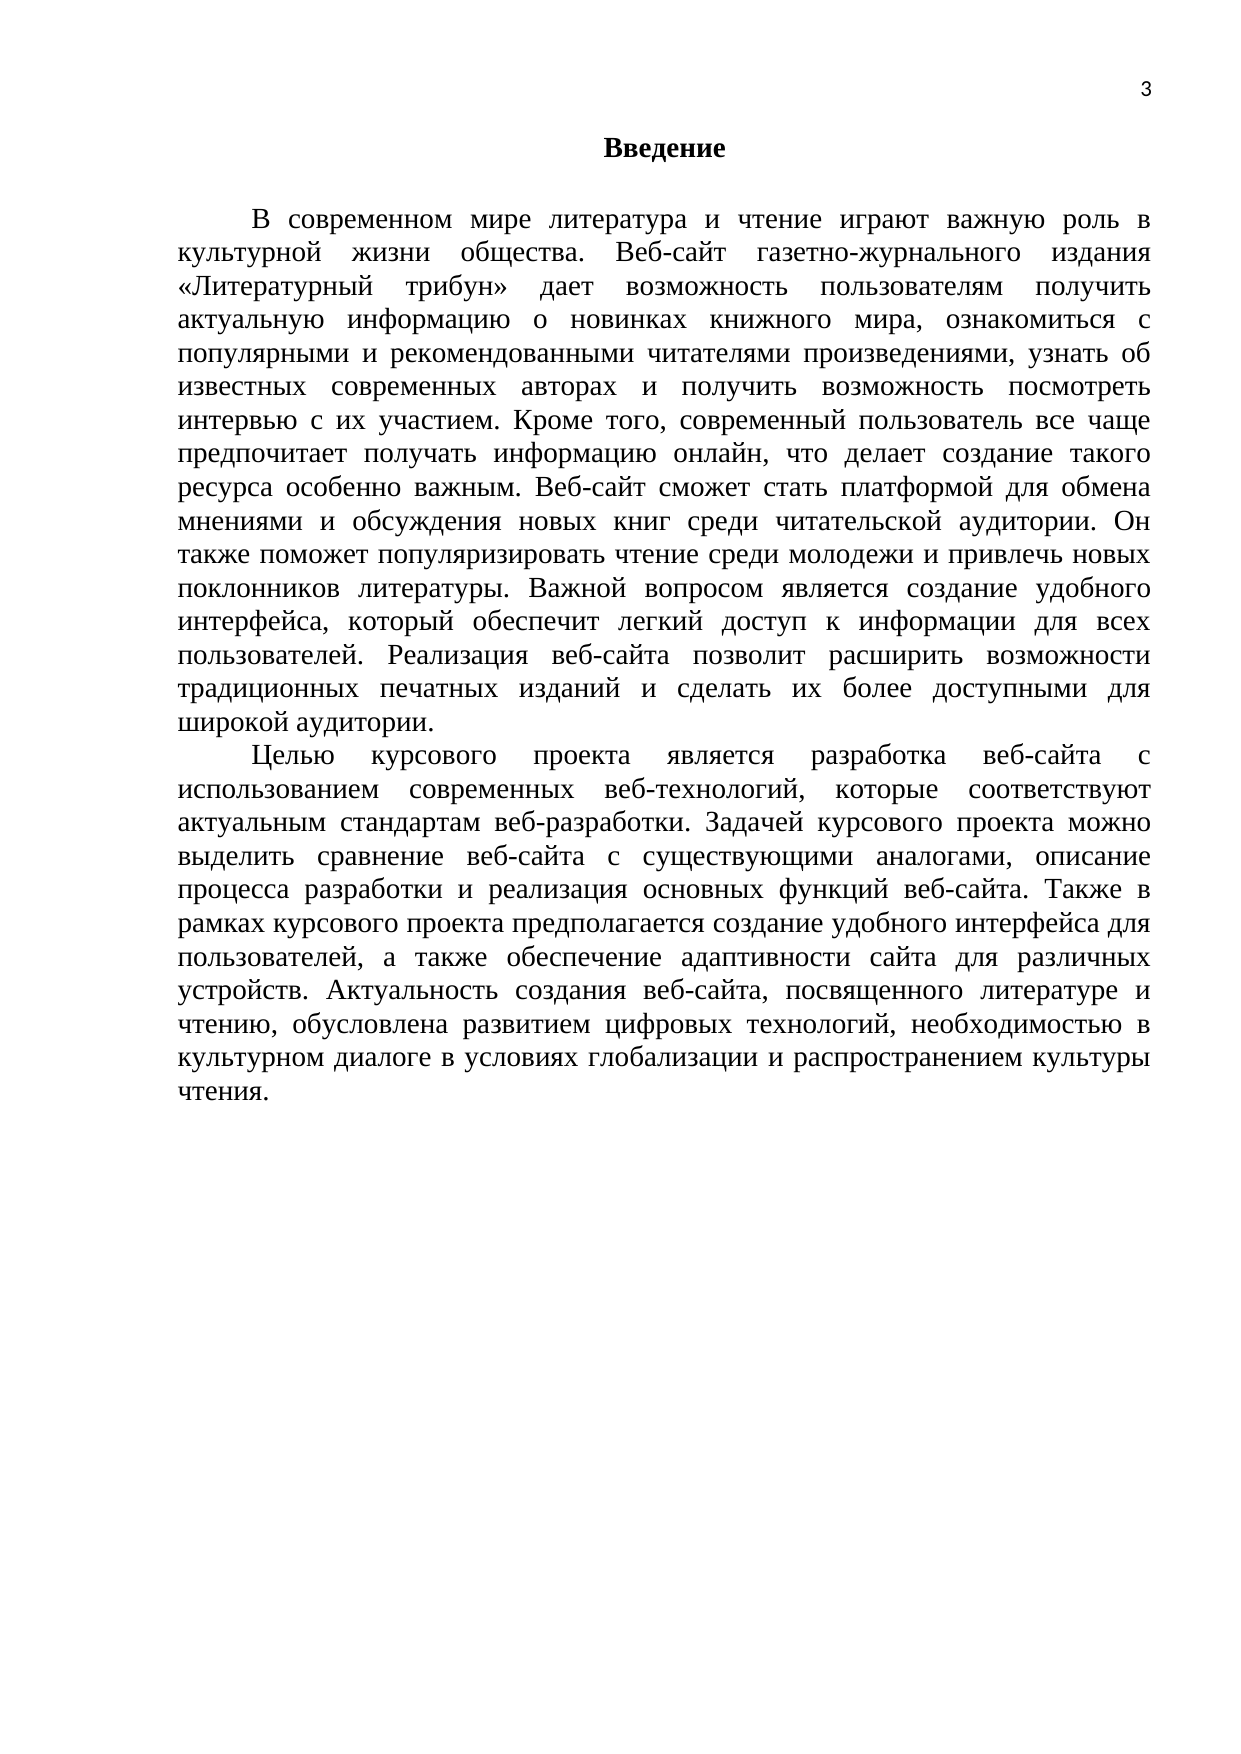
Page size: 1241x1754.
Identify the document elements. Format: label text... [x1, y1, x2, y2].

text Целью курсового проекта является разработка веб-сайта с использованием современных веб-технологий, которые соответствуют актуальным стандартам веб-разработки. Задачей курсового проекта можно выделить сравнение веб-сайта с существующими аналогами, описание процесса разработки и реализация основных функций веб-сайта. Также в рамках курсового проекта предполагается создание удобного интерфейса для пользователей, а также обеспечение адаптивности сайта для различных устройств. Актуальность создания веб-сайта, посвященного литературе и чтению, обусловлена развитием цифровых технологий, необходимостью в культурном диалоге в условиях глобализации и распространением культуры чтения. [177, 737, 1152, 1106]
text В современном мире литература и чтение играют важную роль в культурной жизни общества. Веб-сайт газетно-журнального издания «Литературный трибун» дает возможность пользователям получить актуальную информацию о новинках книжного мира, ознакомиться с популярными и рекомендованными читателями произведениями, узнать об известных современных авторах и получить возможность посмотреть интервью с их участием. Кроме того, современный пользователь все чаще предпочитает получать информацию онлайн, что делает создание такого ресурса особенно важным. Веб-сайт сможет стать платформой для обмена мнениями и обсуждения новых книг среди читательской аудитории. Он также поможет популяризировать чтение среди молодежи и привлечь новых поклонников литературы. Важной вопросом является создание удобного интерфейса, который обеспечит легкий доступ к информации для всех пользователей. Реализация веб-сайта позволит расширить возможности традиционных печатных изданий и сделать их более доступными для широкой аудитории. [177, 201, 1152, 737]
subtitle Введение [177, 130, 1152, 163]
